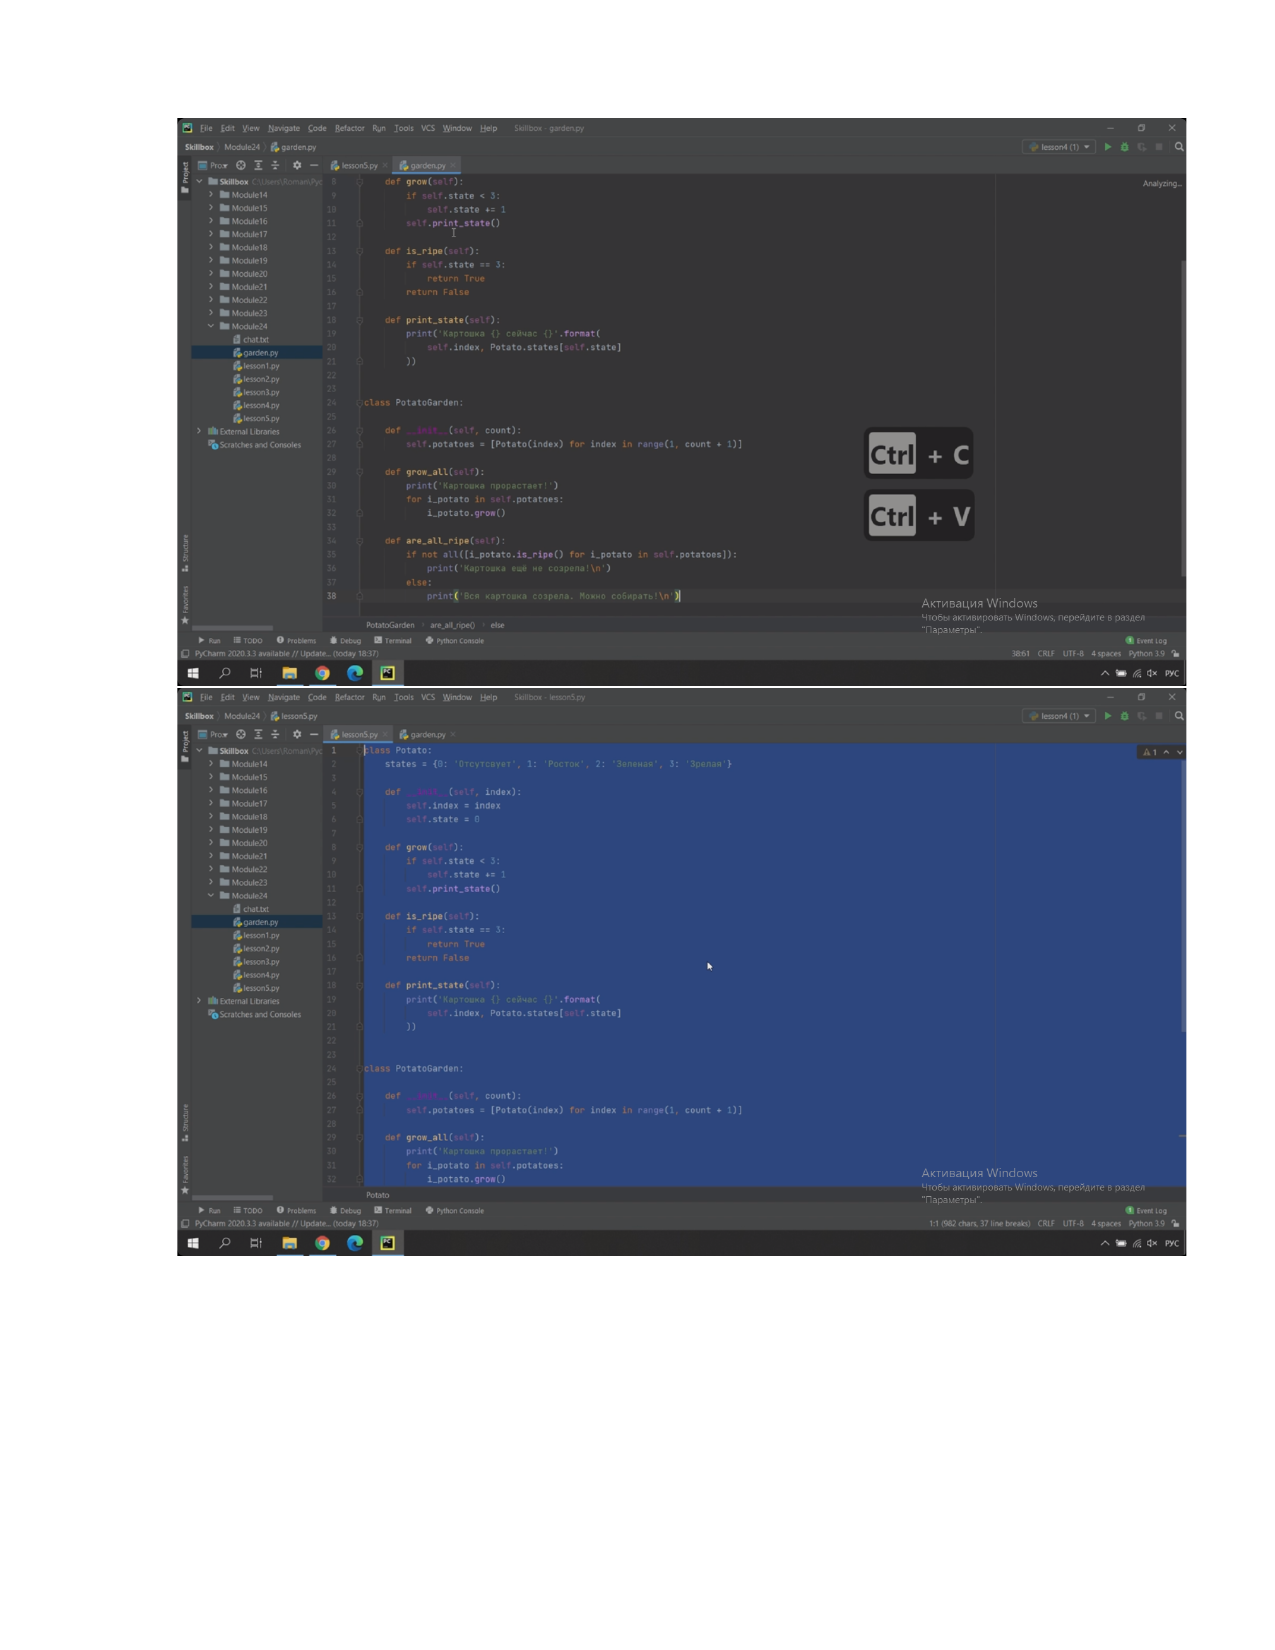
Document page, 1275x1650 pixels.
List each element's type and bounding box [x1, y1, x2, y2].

picture [177, 688, 1187, 1256]
picture [177, 118, 1187, 686]
